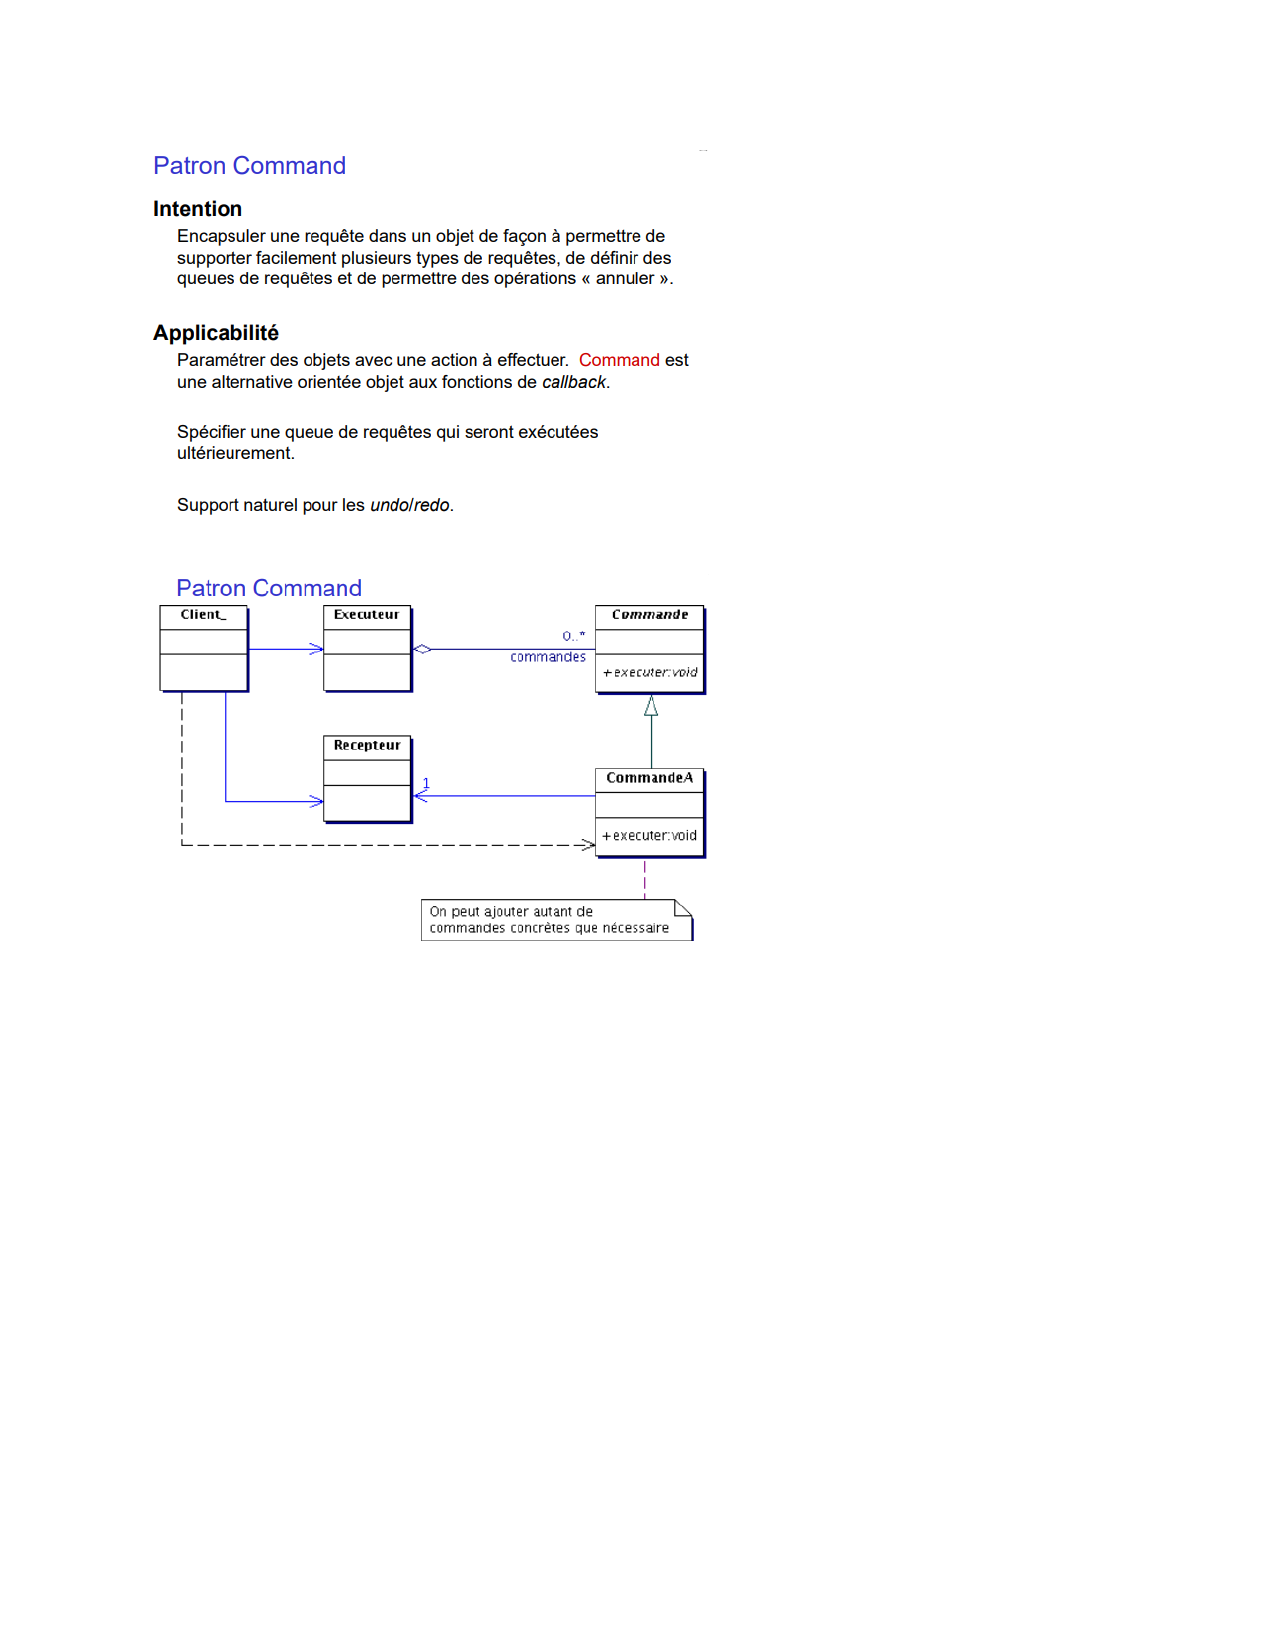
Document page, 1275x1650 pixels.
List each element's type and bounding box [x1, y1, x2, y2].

picture [150, 150, 715, 519]
picture [150, 574, 709, 941]
